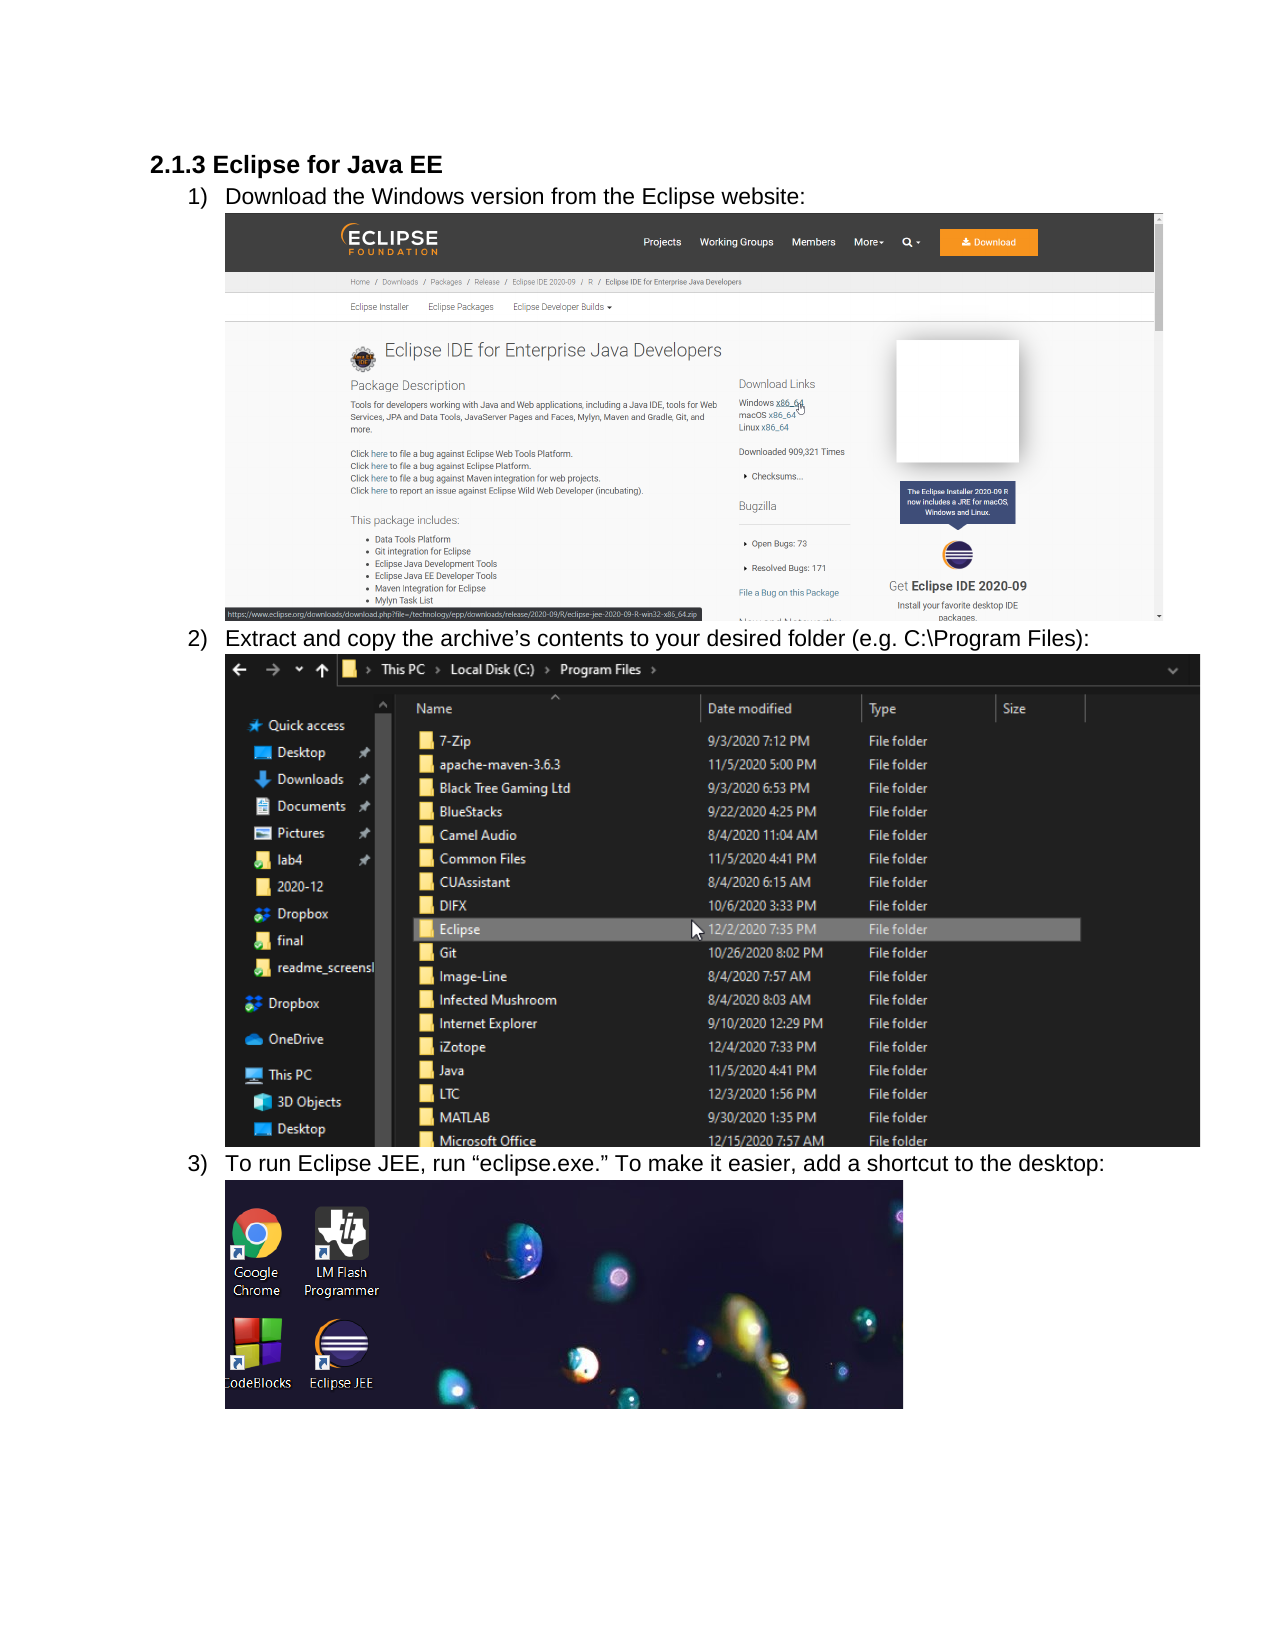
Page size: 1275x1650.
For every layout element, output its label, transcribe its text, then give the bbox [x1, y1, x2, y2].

subtitle 2.1.3 Eclipse for Java EE [150, 150, 1125, 179]
picture [225, 654, 1200, 1147]
picture [225, 213, 1164, 621]
picture [225, 1180, 904, 1409]
